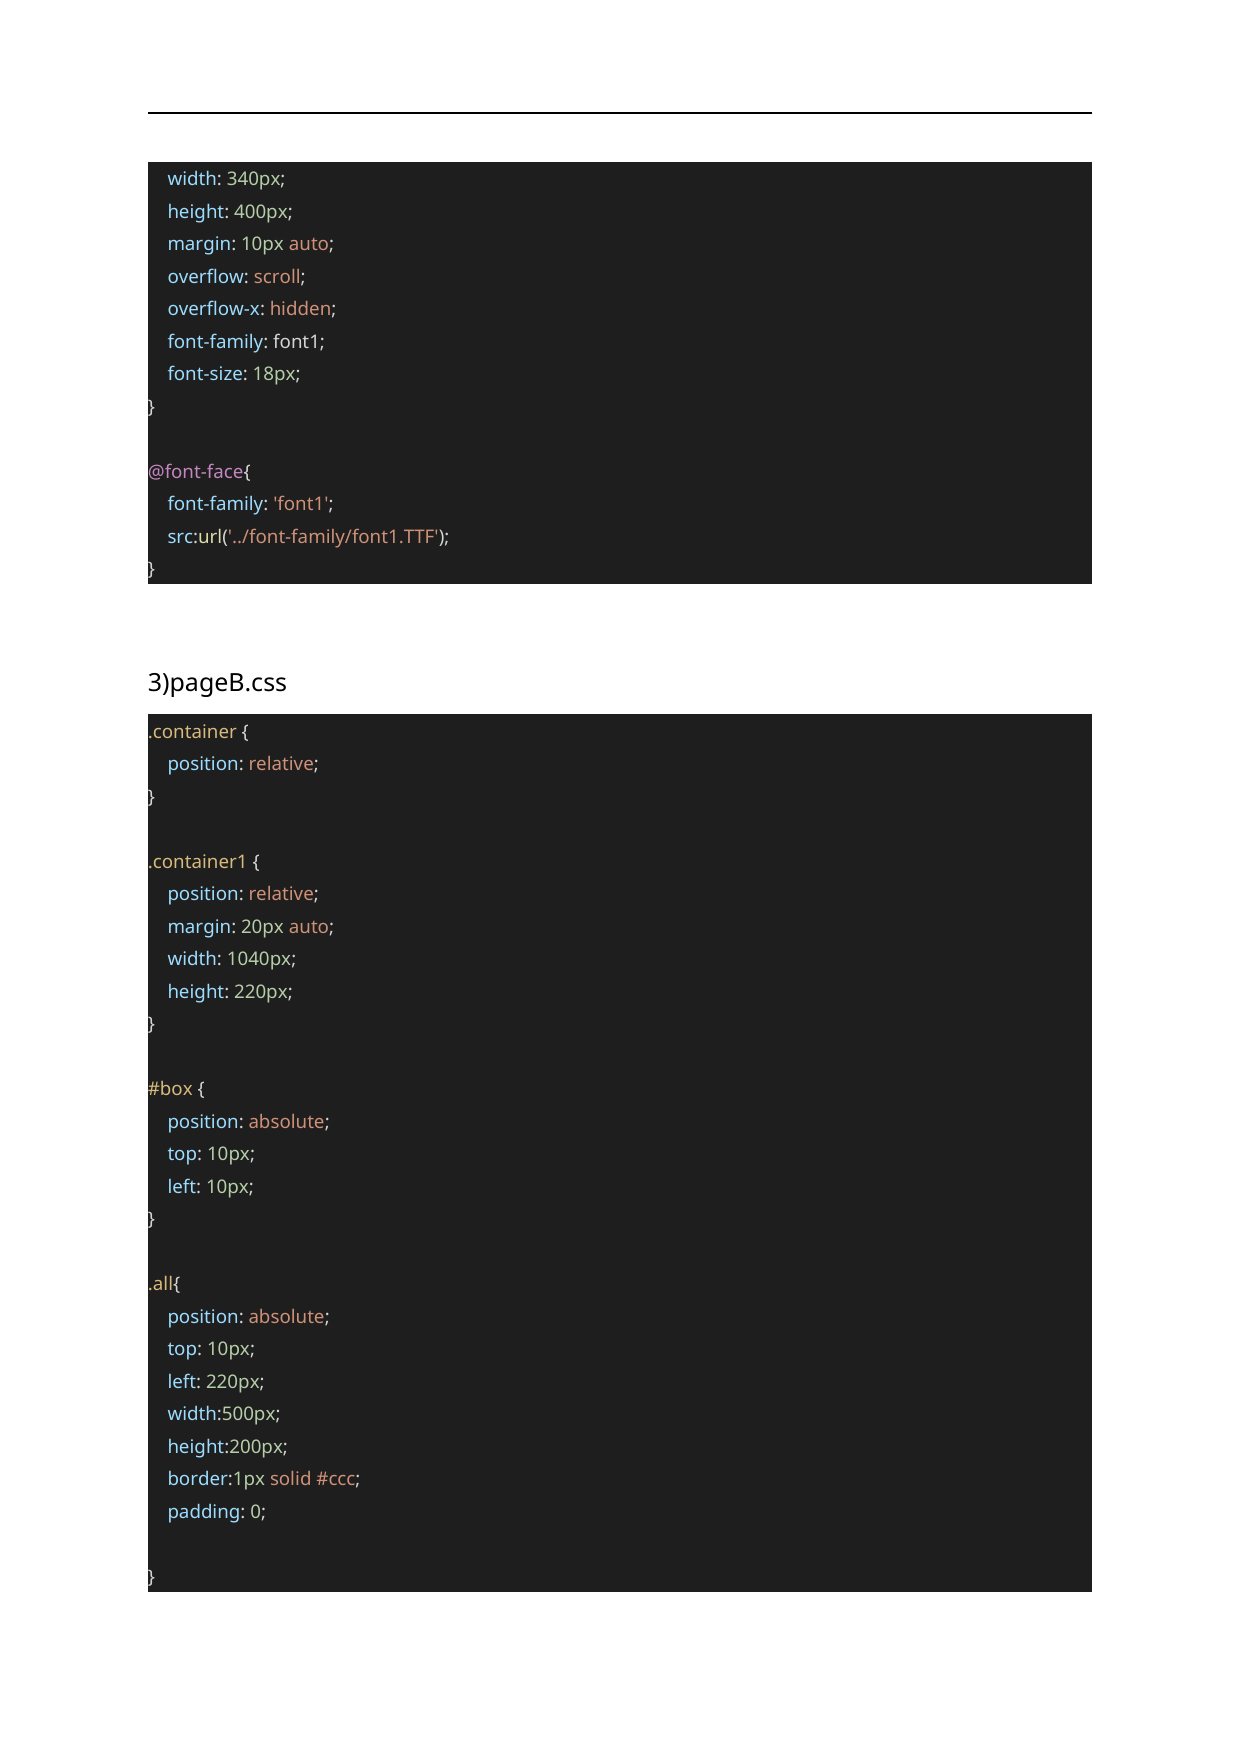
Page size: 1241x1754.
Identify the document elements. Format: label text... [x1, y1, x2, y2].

text src:url('../font-family/font1.TTF'); [148, 519, 1092, 552]
text } [148, 1202, 1092, 1234]
text position: absolute; [148, 1104, 1092, 1137]
text @font-face{ [148, 454, 1092, 487]
text position: absolute; [148, 1299, 1092, 1332]
text width:500px; [148, 1397, 1092, 1429]
text left: 220px; [148, 1364, 1092, 1397]
text margin: 20px auto; [148, 909, 1092, 942]
text height: 220px; [148, 974, 1092, 1007]
text border:1px solid #ccc; [148, 1462, 1092, 1494]
text width: 340px; [148, 162, 1092, 194]
text left: 10px; [148, 1169, 1092, 1202]
text top: 10px; [148, 1137, 1092, 1169]
text 3)pageB.css [148, 649, 1092, 714]
text padding: 0; [148, 1494, 1092, 1527]
text } [148, 552, 1092, 584]
text position: relative; [148, 877, 1092, 909]
text font-family: 'font1'; [148, 487, 1092, 519]
text position: relative; [148, 747, 1092, 779]
text } [148, 389, 1092, 422]
text } [148, 779, 1092, 812]
text height:200px; [148, 1429, 1092, 1462]
text } [148, 1559, 1092, 1592]
text top: 10px; [148, 1332, 1092, 1364]
text overflow: scroll; [148, 259, 1092, 292]
text .all{ [148, 1267, 1092, 1299]
text overflow-x: hidden; [148, 292, 1092, 324]
text #box { [148, 1072, 1092, 1104]
text } [148, 1007, 1092, 1039]
text height: 400px; [148, 194, 1092, 227]
text .container { [148, 714, 1092, 747]
text .container1 { [148, 844, 1092, 877]
text width: 1040px; [148, 942, 1092, 974]
text margin: 10px auto; [148, 227, 1092, 259]
text font-size: 18px; [148, 357, 1092, 389]
text font-family: font1; [148, 324, 1092, 357]
